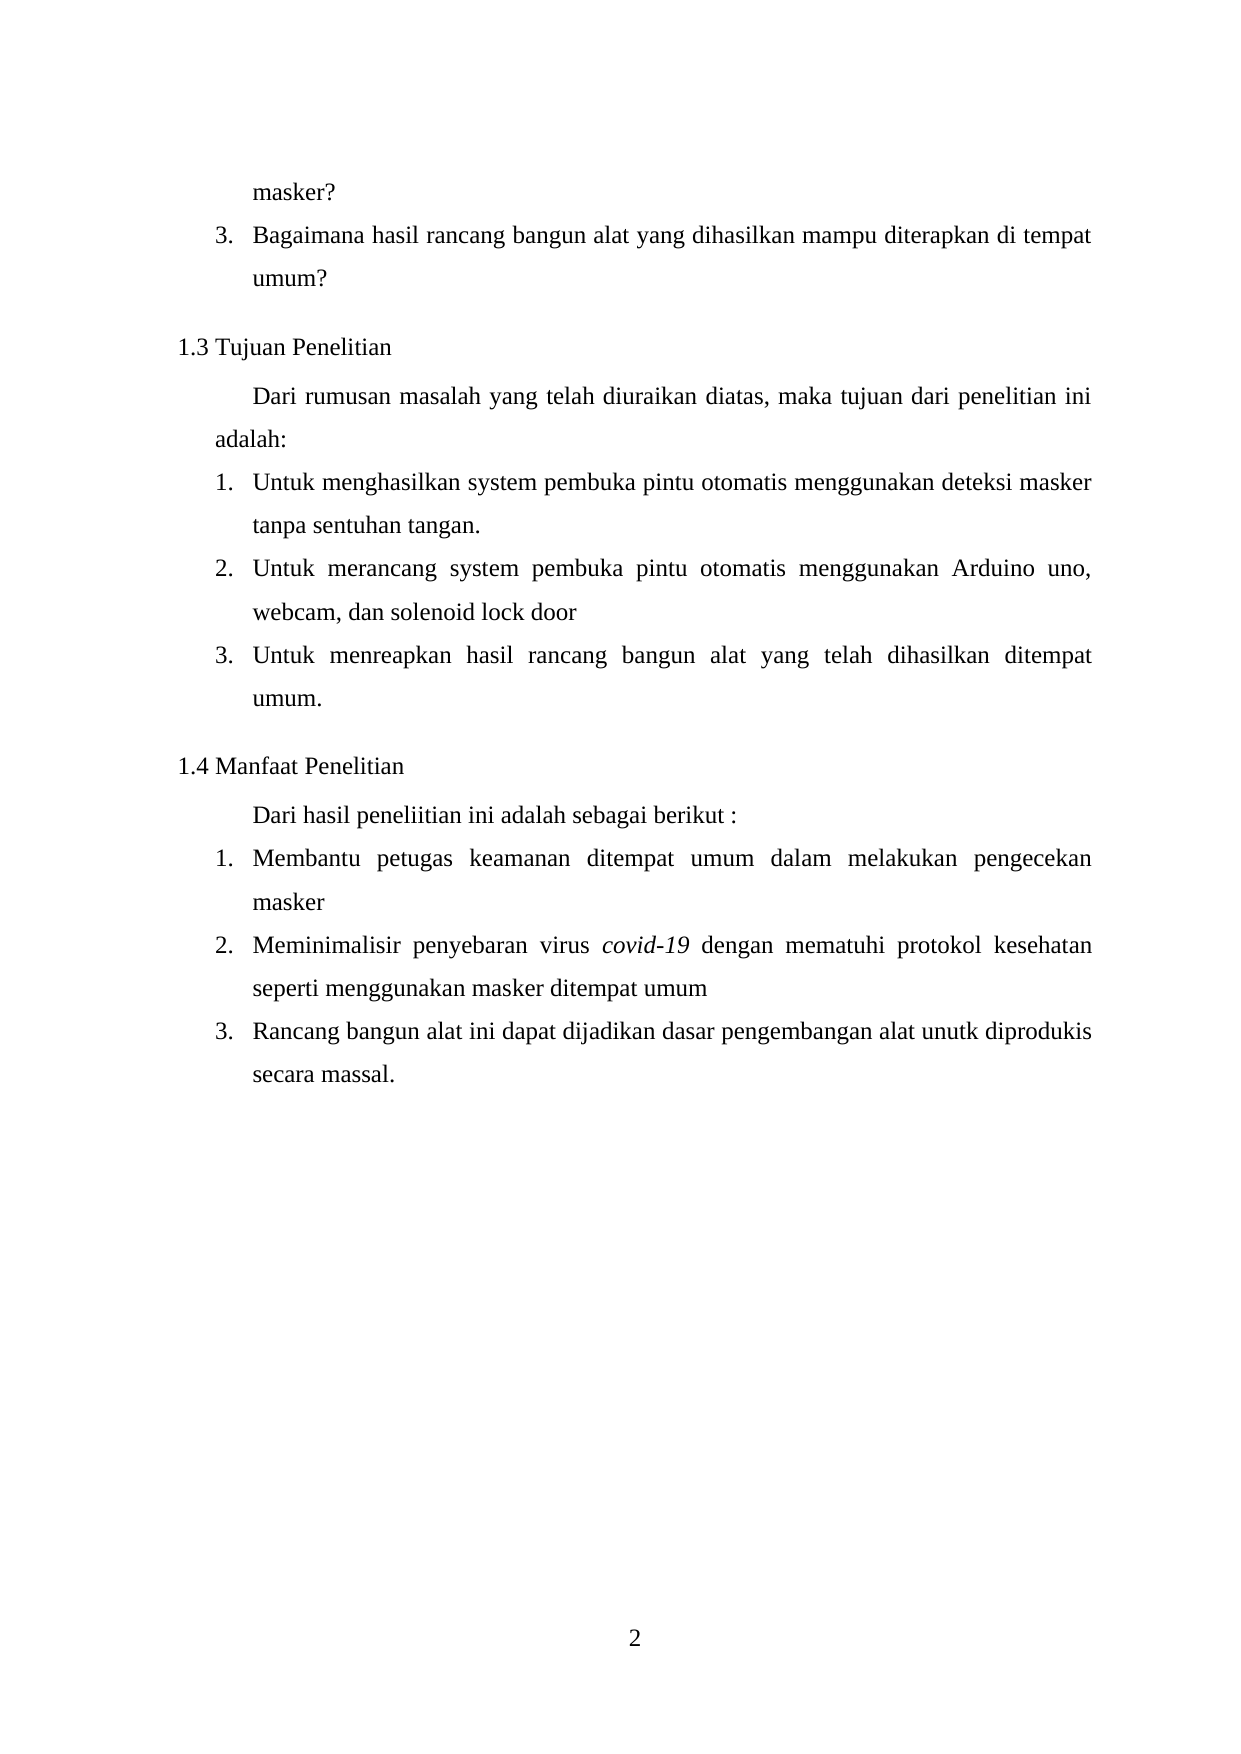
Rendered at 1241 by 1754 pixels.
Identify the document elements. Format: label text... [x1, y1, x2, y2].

list Rancang bangun alat ini dapat dijadikan dasar pengembangan alat unutk diprodukis secara massal. [215, 1016, 1092, 1088]
subtitle Tujuan Penelitian [177, 332, 1092, 360]
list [215, 177, 1092, 206]
list Meminimalisir penyebaran virus covid-19 dengan mematuhi protokol kesehatan seperti menggunakan masker ditempat umum [215, 930, 1092, 1002]
list Dari rumusan masalah yang telah diuraikan diatas, maka tujuan dari penelitian ini adalah: [215, 381, 1092, 453]
list Dari hasil peneliitian ini adalah sebagai berikut : [252, 800, 1092, 829]
list Untuk menreapkan hasil rancang bangun alat yang telah dihasilkan ditempat umum. [215, 640, 1092, 712]
list Bagaimana hasil rancang bangun alat yang dihasilkan mampu diterapkan di tempat umum? [215, 220, 1092, 292]
list Untuk merancang system pembuka pintu otomatis menggunakan Arduino uno, webcam, dan solenoid lock door [215, 553, 1092, 625]
list Membantu petugas keamanan ditempat umum dalam melakukan pengecekan masker [215, 843, 1092, 915]
list Untuk menghasilkan system pembuka pintu otomatis menggunakan deteksi masker tanpa sentuhan tangan. [215, 467, 1092, 539]
subtitle Manfaat Penelitian [177, 751, 1092, 780]
